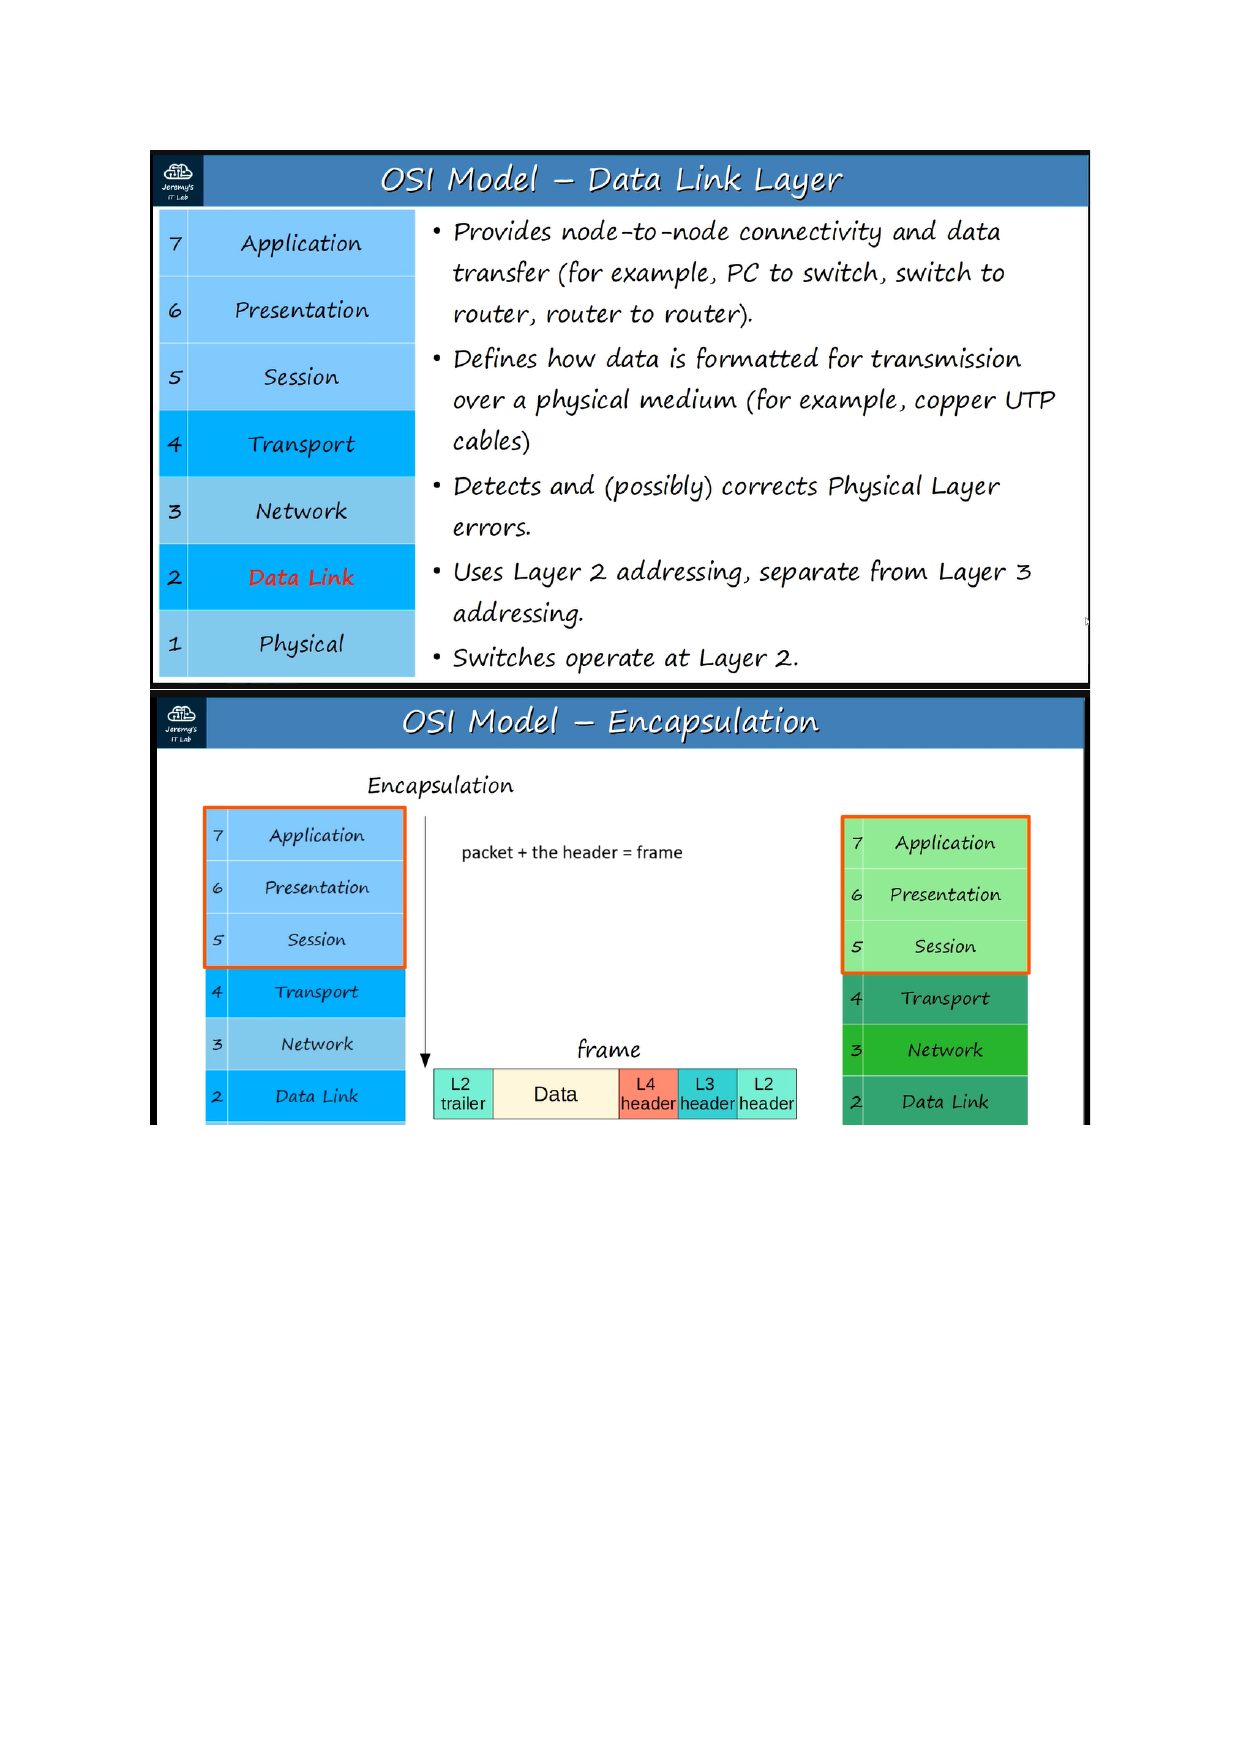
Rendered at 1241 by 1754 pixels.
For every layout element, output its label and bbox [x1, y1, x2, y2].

picture [150, 690, 1091, 1125]
picture [150, 150, 1091, 689]
